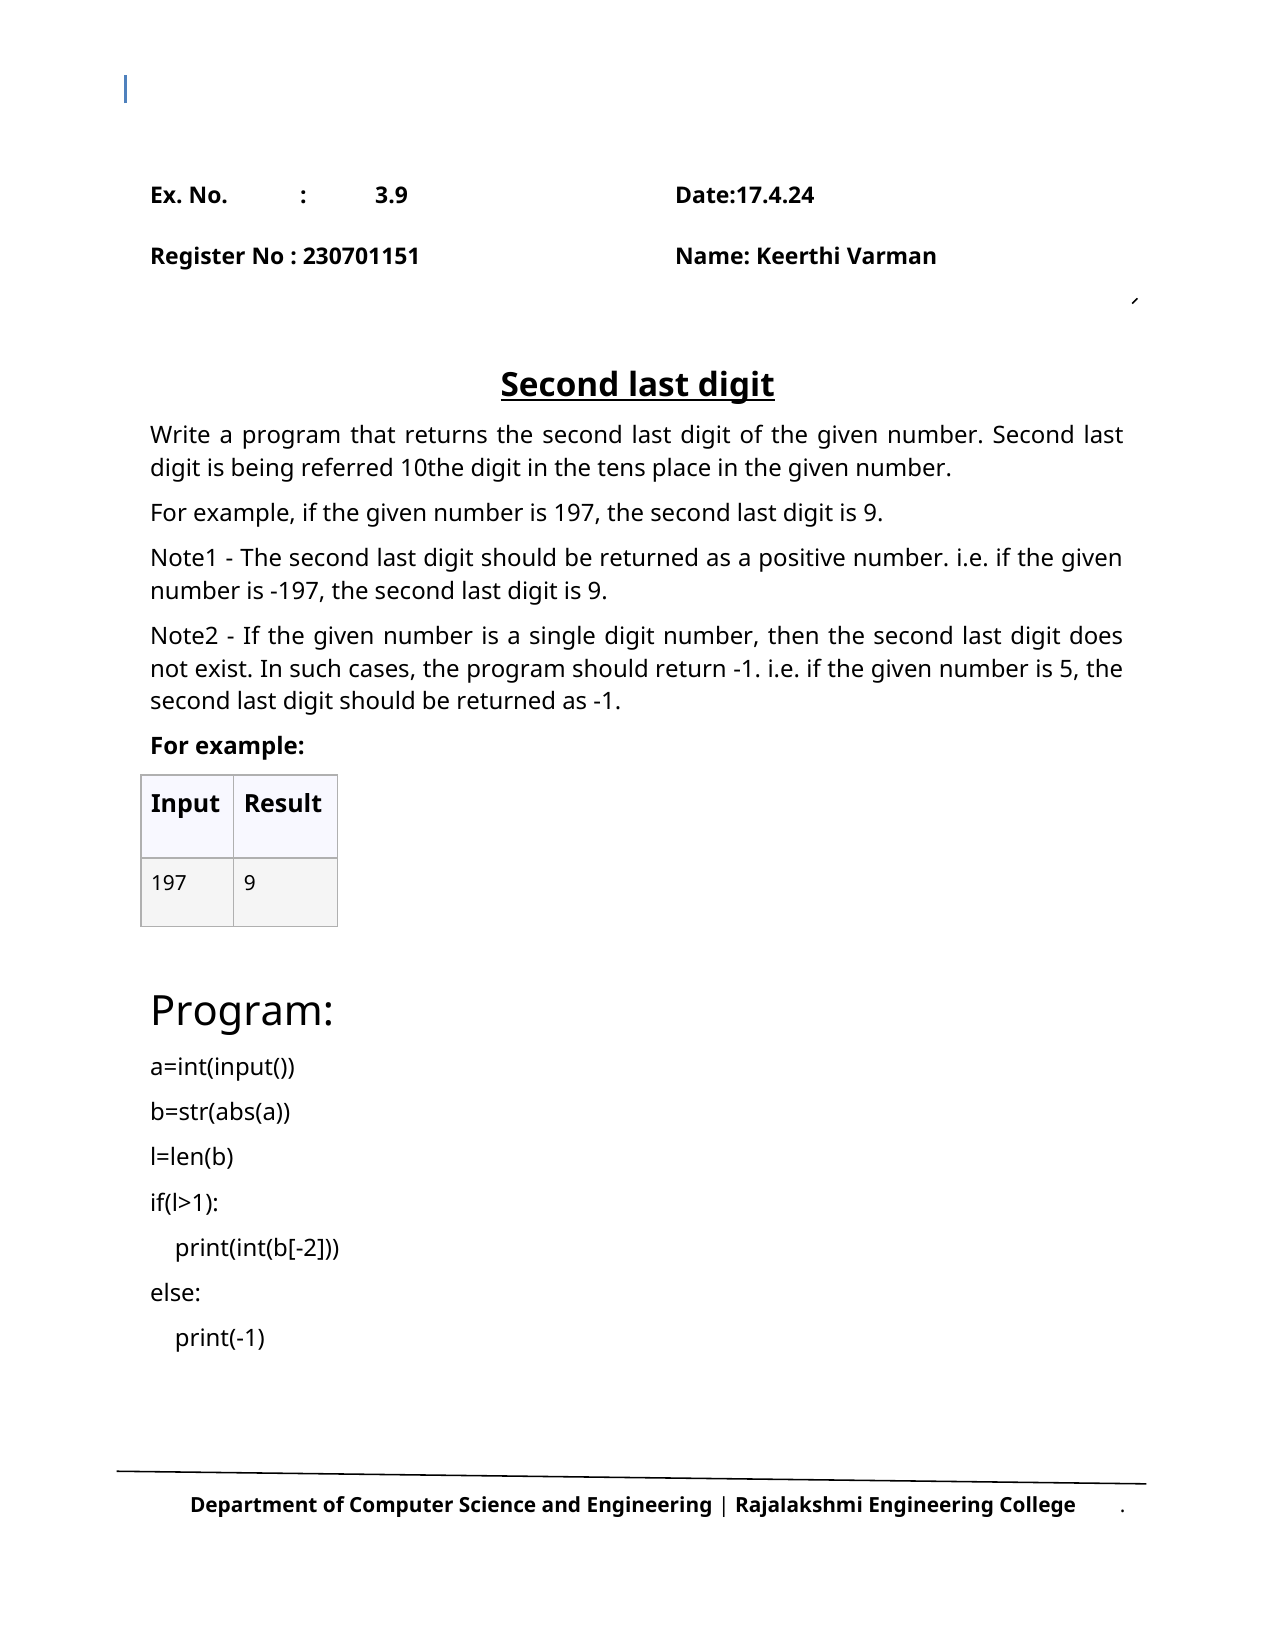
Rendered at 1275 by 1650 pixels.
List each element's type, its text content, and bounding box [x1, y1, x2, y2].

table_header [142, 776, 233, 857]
text Note1 - The second last digit should be returned as a positive number. i.e. if the given number is -197, the second last digit is 9. [150, 541, 1125, 606]
text b=str(abs(a)) [150, 1095, 1125, 1128]
text Program: [150, 981, 1125, 1037]
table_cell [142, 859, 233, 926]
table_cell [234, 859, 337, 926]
text For example, if the given number is 197, the second last digit is 9. [150, 496, 1125, 529]
text print(-1) [150, 1321, 1125, 1353]
text Write a program that returns the second last digit of the given number. Second last digit is being referred 10the digit in the tens place in the given number. [150, 418, 1125, 483]
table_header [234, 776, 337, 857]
text print(int(b[-2])) [150, 1230, 1125, 1263]
text l=len(b) [150, 1140, 1125, 1173]
text a=int(input()) [150, 1050, 1125, 1083]
text if(l>1): [150, 1185, 1125, 1218]
text Register No : 230701151 Name: Keerthi Varman [150, 239, 1125, 271]
text Note2 - If the given number is a single digit number, then the second last digit does not exist. In such cases, the program should return -1. i.e. if the given number is 5, the second last digit should be returned as -1. [150, 619, 1125, 717]
text Ex. No. : 3.9 Date:17.4.24 [150, 179, 1125, 210]
text Second last digit [150, 360, 1125, 406]
text For example: [150, 729, 1125, 762]
text else: [150, 1276, 1125, 1308]
